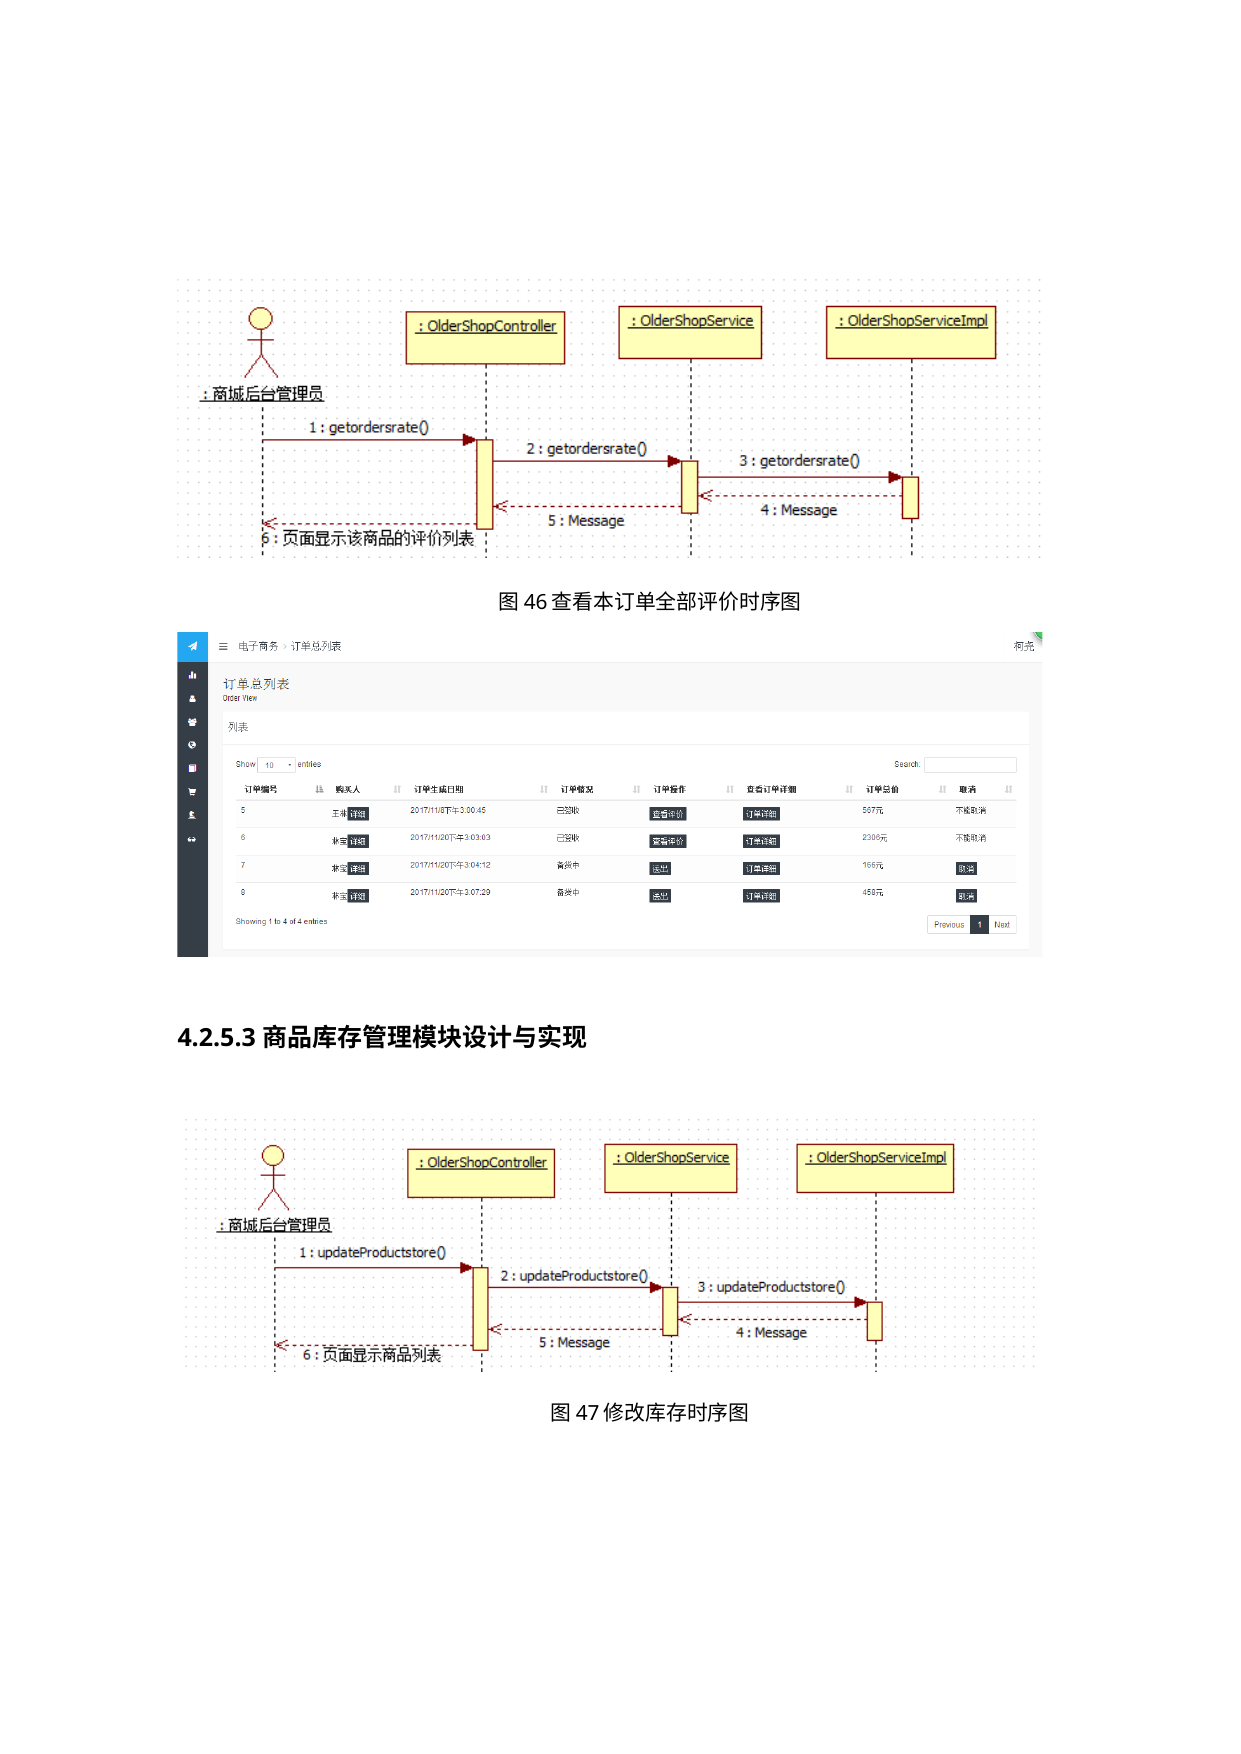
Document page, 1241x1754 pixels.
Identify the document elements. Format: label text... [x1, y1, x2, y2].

subtitle 4.2.5.3 商品库存管理模块设计与实现 [177, 1003, 1122, 1068]
picture [177, 275, 1043, 558]
picture [177, 1118, 1043, 1372]
picture [177, 632, 1043, 957]
text 图 46查看本订单全部评价时序图 [177, 584, 1122, 617]
text 图 47修改库存时序图 [177, 1396, 1122, 1428]
